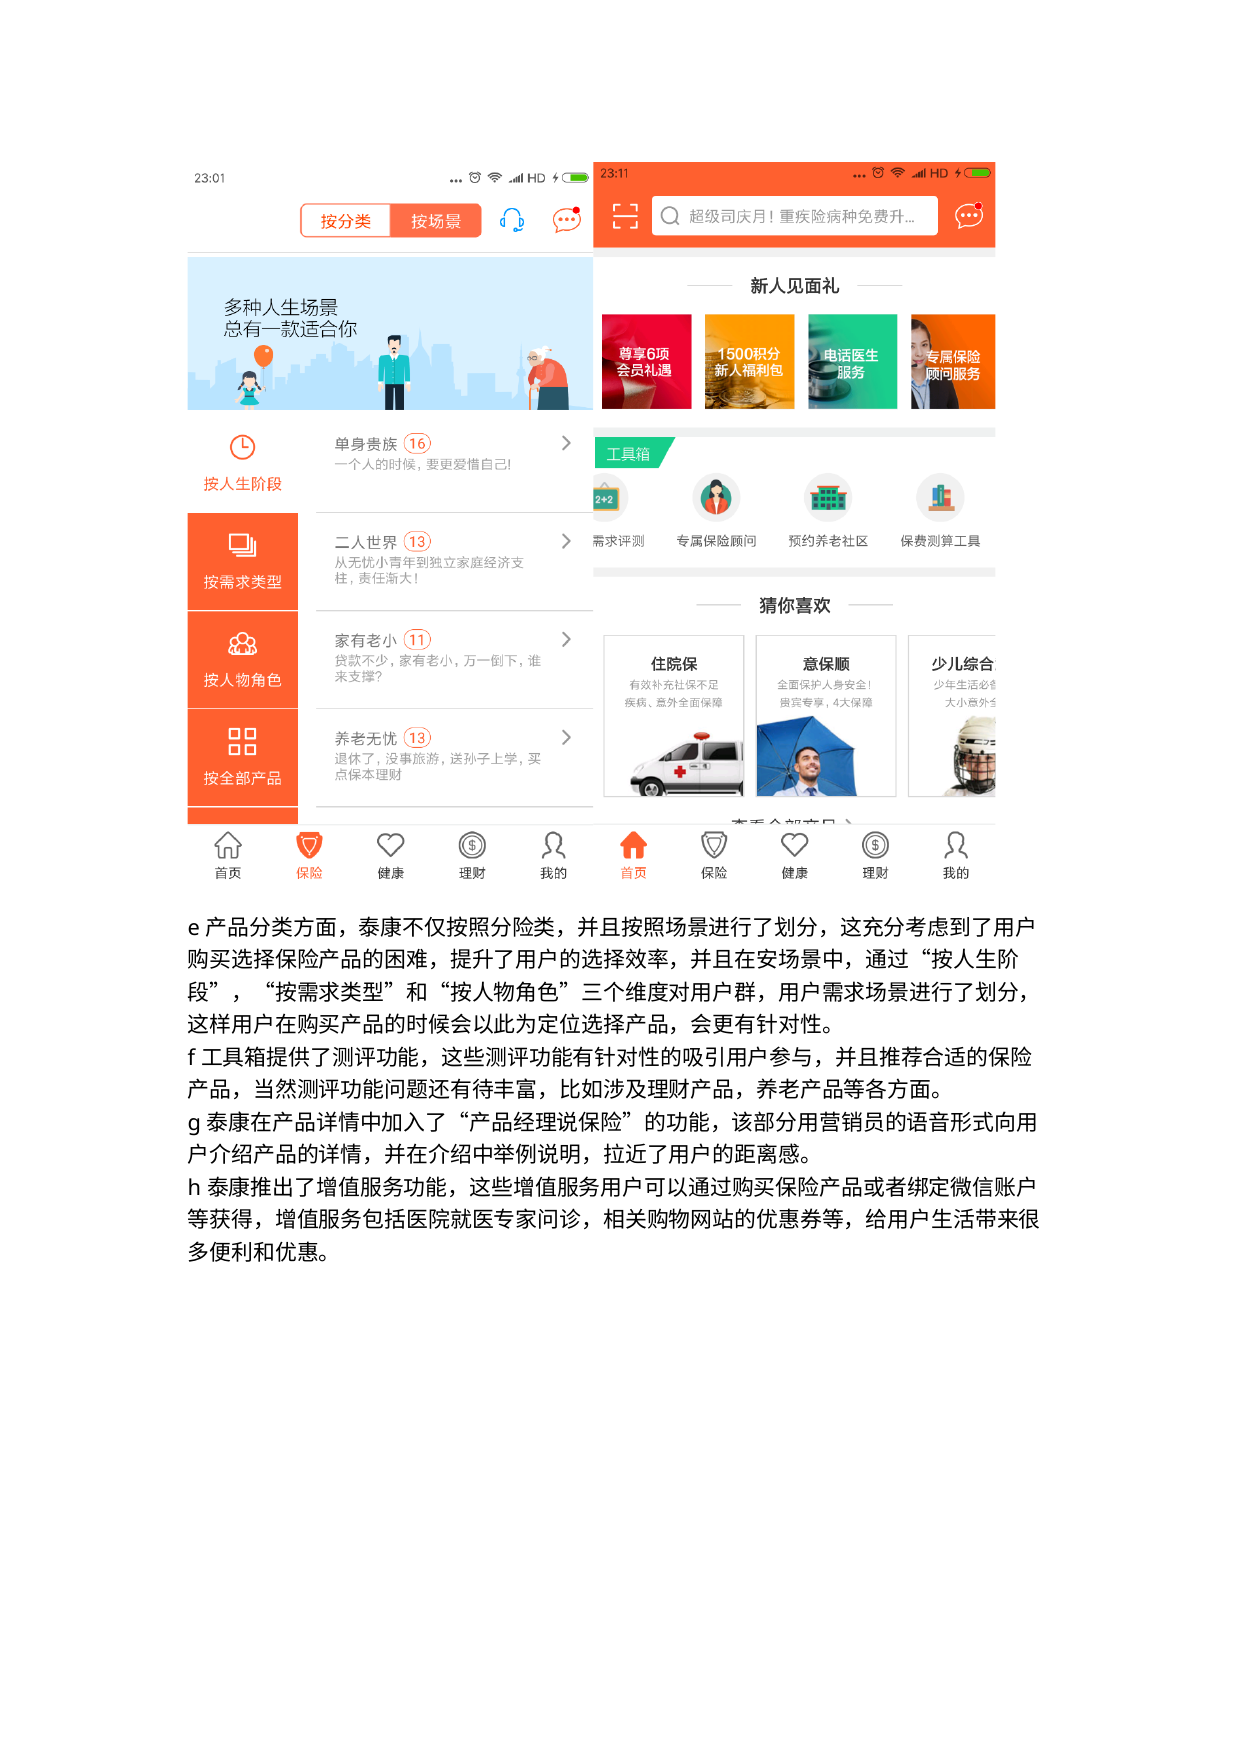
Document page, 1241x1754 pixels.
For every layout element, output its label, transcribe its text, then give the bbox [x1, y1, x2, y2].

text h 泰康推出了增值服务功能，这些增值服务用户可以通过购买保险产品或者绑定微信账户等获得，增值服务包括医院就医专家问诊，相关购物网站的优惠券等，给用户生活带来很多便利和优惠。 [187, 1169, 1053, 1267]
picture [187, 162, 996, 888]
text e 产品分类方面，泰康不仅按照分险类，并且按照场景进行了划分，这充分考虑到了用户购买选择保险产品的困难，提升了用户的选择效率，并且在安场景中，通过“按人生阶段”，“按需求类型”和“按人物角色”三个维度对用户群，用户需求场景进行了划分，这样用户在购买产品的时候会以此为定位选择产品，会更有针对性。 [187, 909, 1053, 1039]
text f 工具箱提供了测评功能，这些测评功能有针对性的吸引用户参与，并且推荐合适的保险产品，当然测评功能问题还有待丰富，比如涉及理财产品，养老产品等各方面。 [187, 1039, 1053, 1104]
text g 泰康在产品详情中加入了“产品经理说保险”的功能，该部分用营销员的语音形式向用户介绍产品的详情，并在介绍中举例说明，拉近了用户的距离感。 [187, 1104, 1053, 1169]
